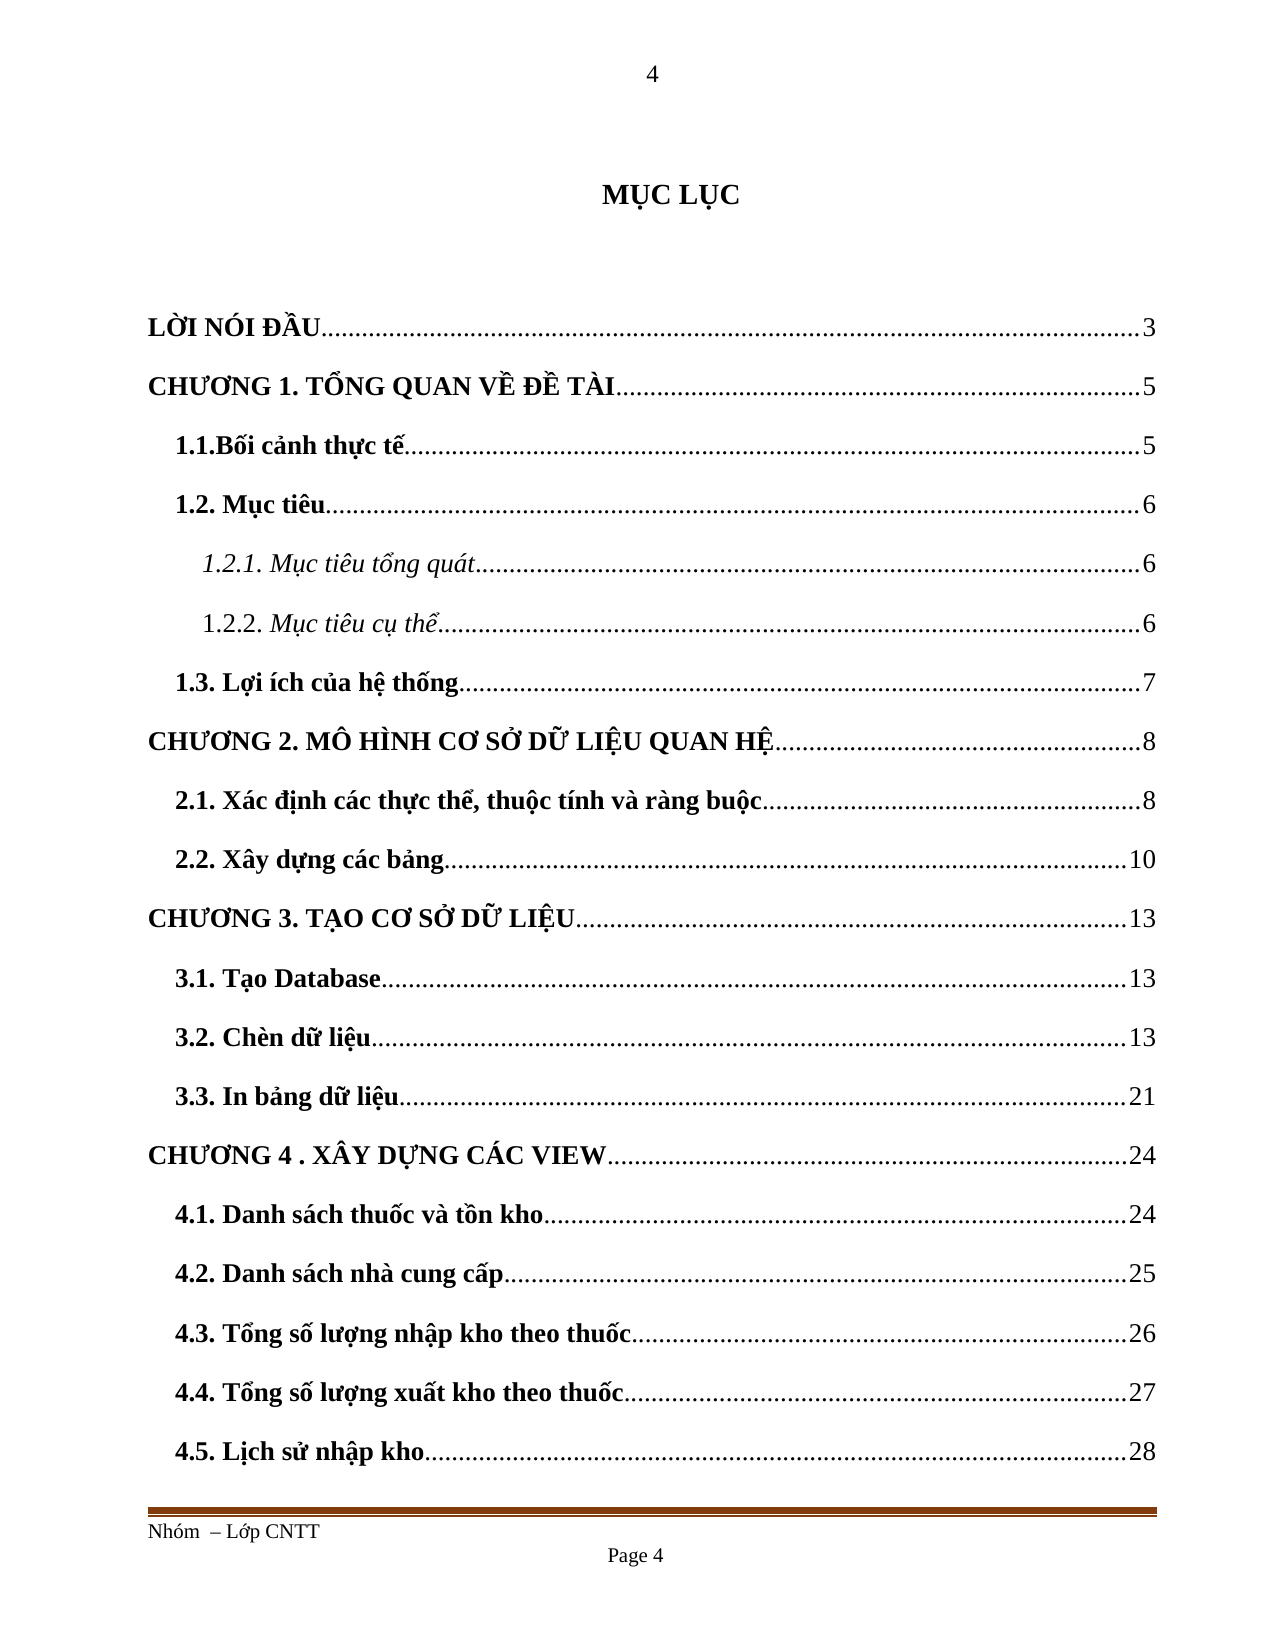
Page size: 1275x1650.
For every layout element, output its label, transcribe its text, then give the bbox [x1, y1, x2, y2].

text MỤC LỤC [185, 177, 1157, 211]
